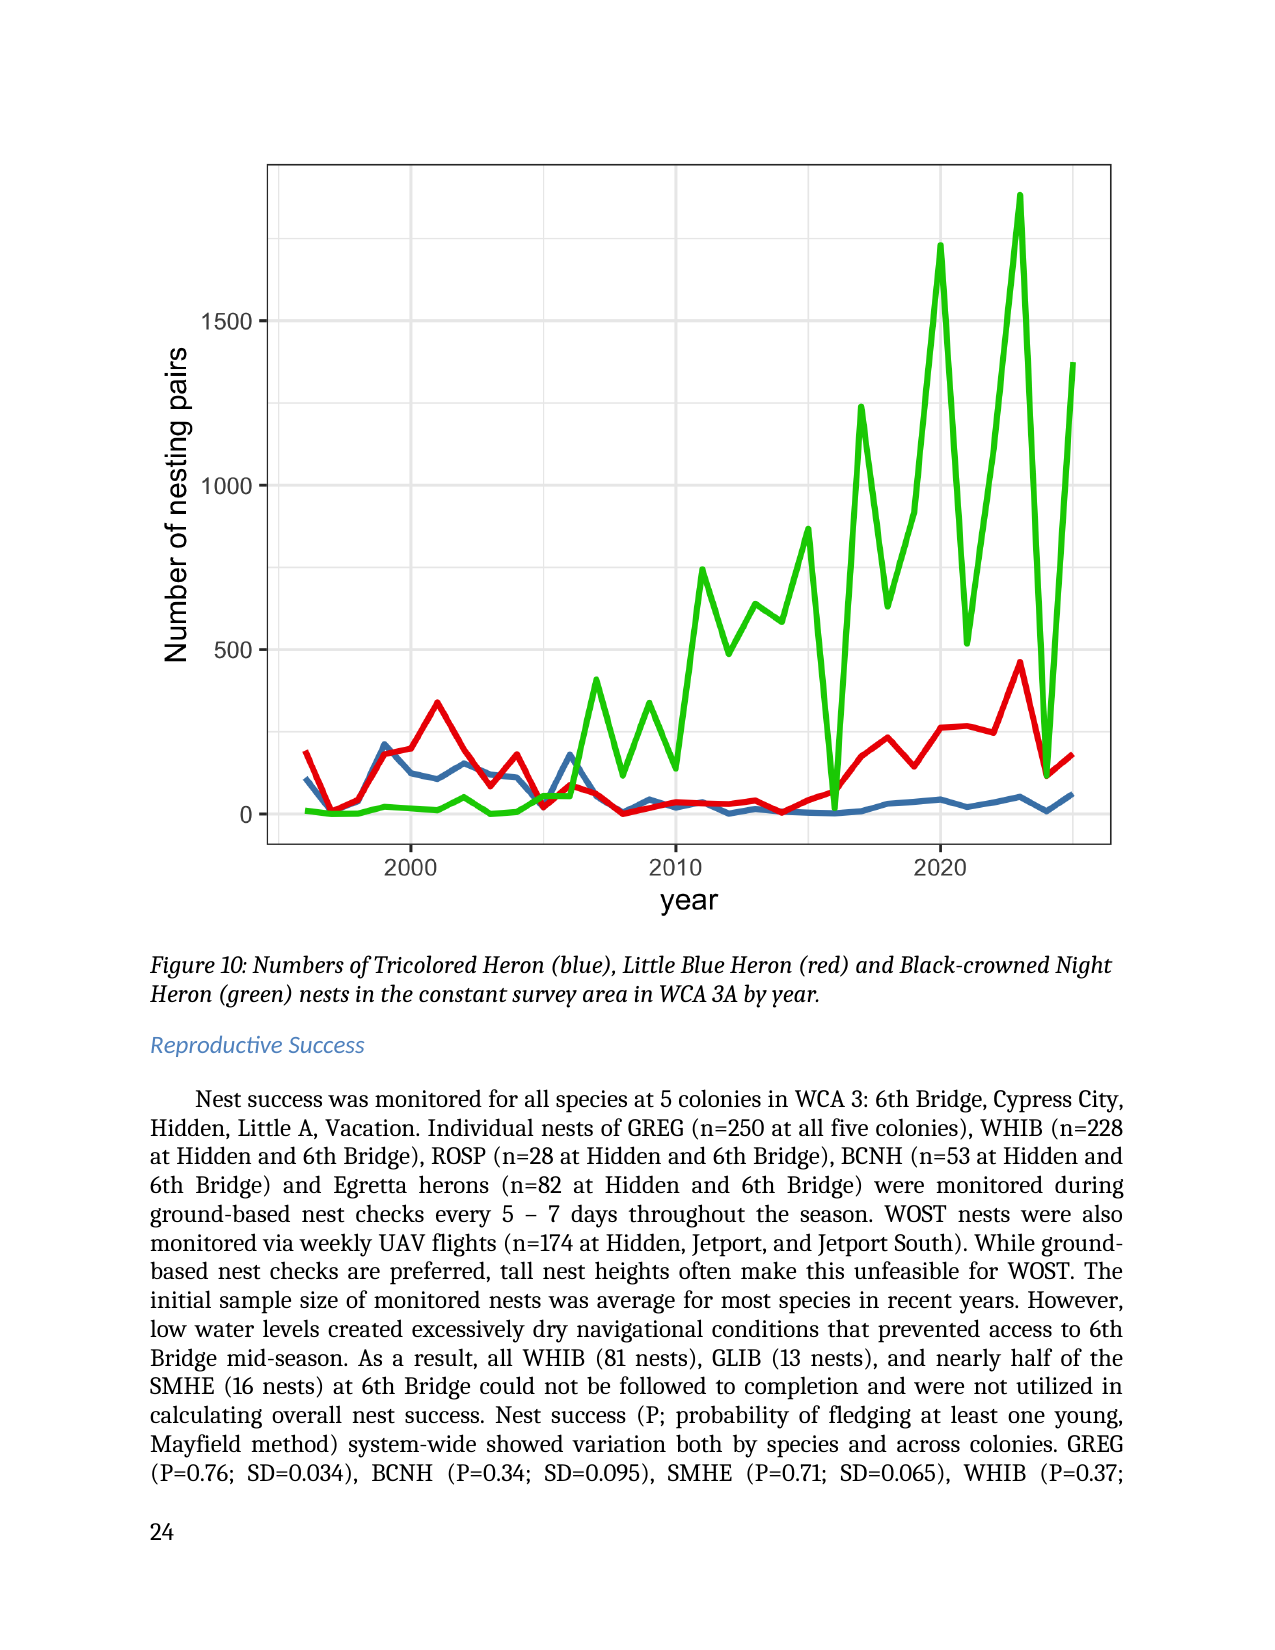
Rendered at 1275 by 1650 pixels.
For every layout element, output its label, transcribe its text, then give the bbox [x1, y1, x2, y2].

picture [150, 150, 1125, 930]
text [150, 1085, 1125, 1487]
text Figure 10: Numbers of Tricolored Heron (blue), Little Blue Heron (red) and Black-crowned Night Heron (green) nests in the constant survey area in WCA 3A by year. [150, 951, 1125, 1008]
subtitle Reproductive Success [150, 1029, 1125, 1060]
